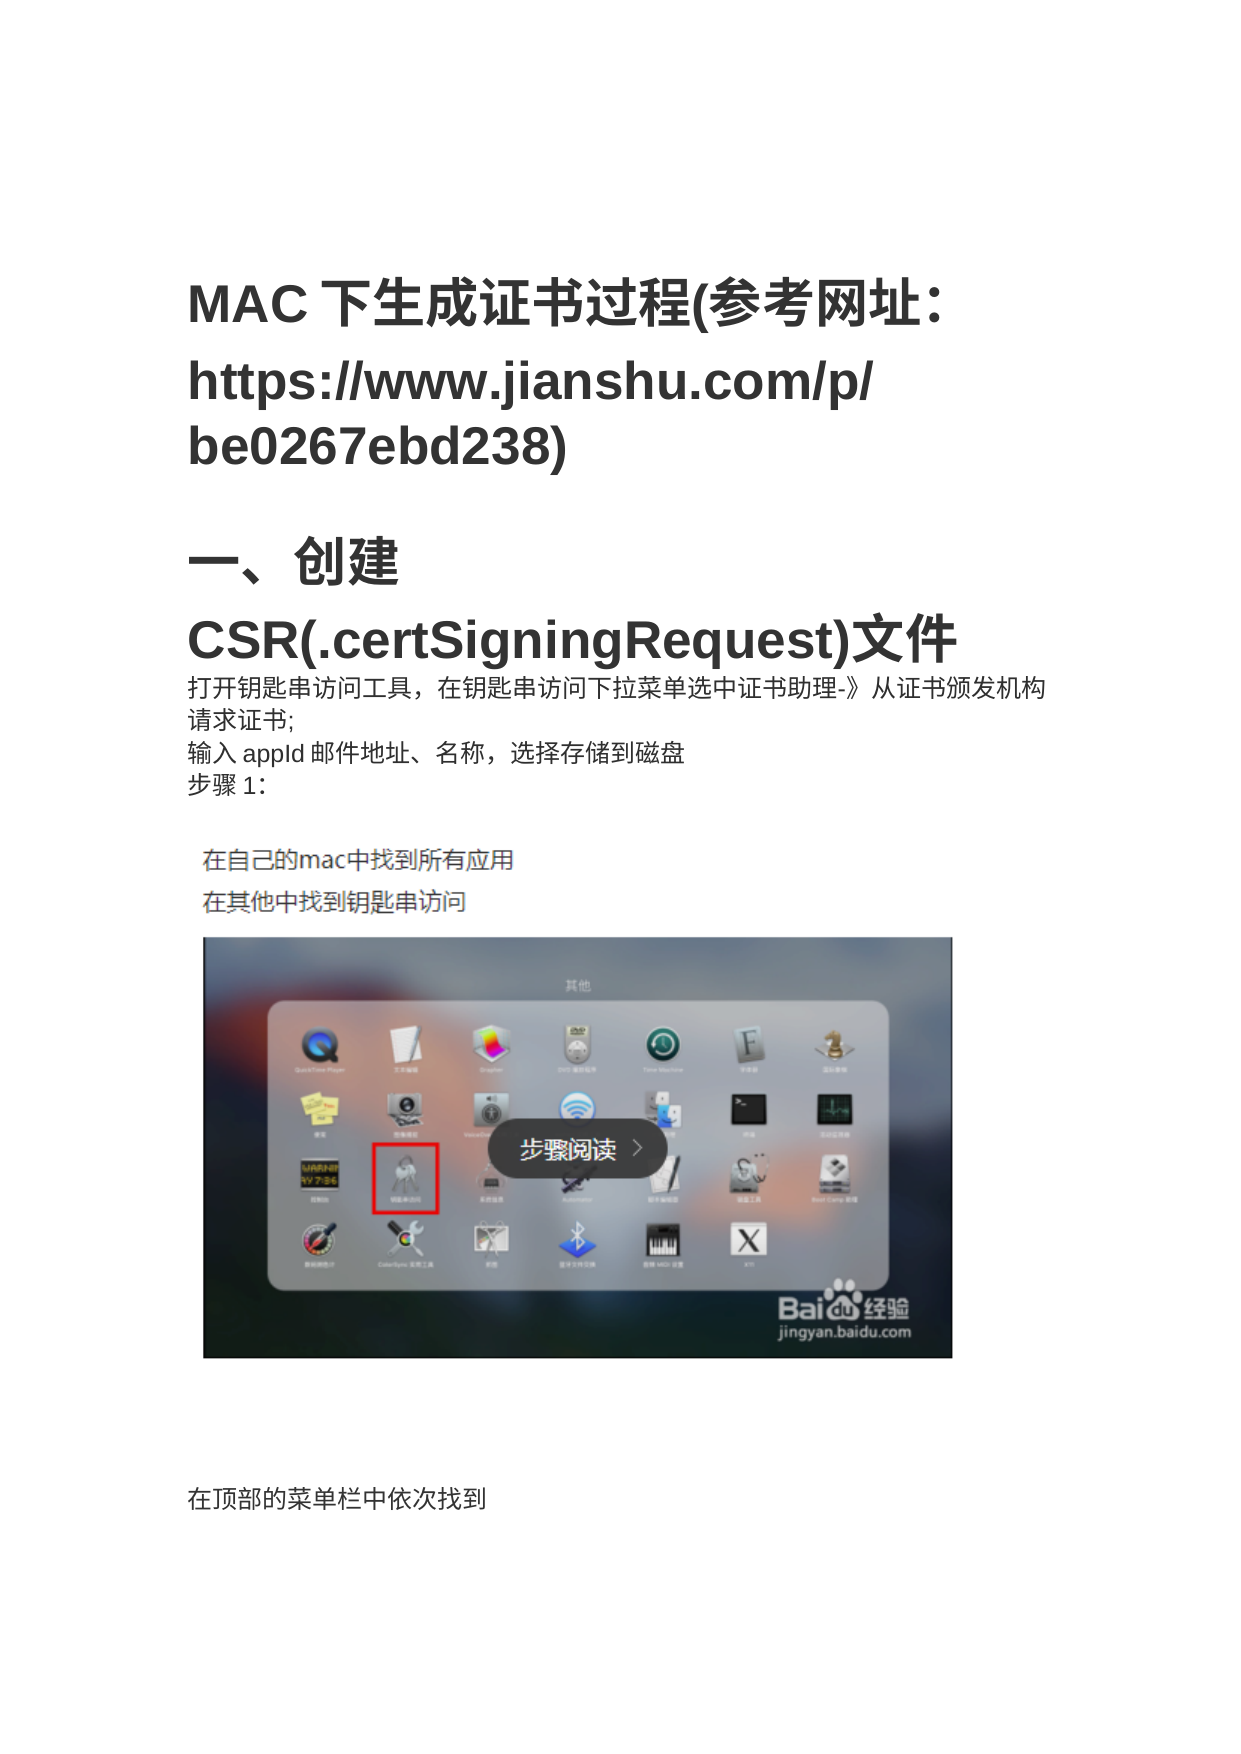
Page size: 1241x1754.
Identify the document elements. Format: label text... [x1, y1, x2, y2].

picture [187, 840, 1053, 1411]
text 打开钥匙串访问工具，在钥匙串访问下拉菜单选中证书助理-》从证书颁发机构请求证书; 输入appId邮件地址、名称，选择存储到磁盘 步骤1： [187, 672, 1053, 802]
text 在顶部的菜单栏中依次找到 [187, 1465, 1053, 1530]
subtitle 一、创建CSR(.certSigningRequest)文件 [187, 509, 1053, 672]
subtitle MAC下生成证书过程(参考网址：https://www.jianshu.com/p/be0267ebd238) [187, 250, 1053, 478]
